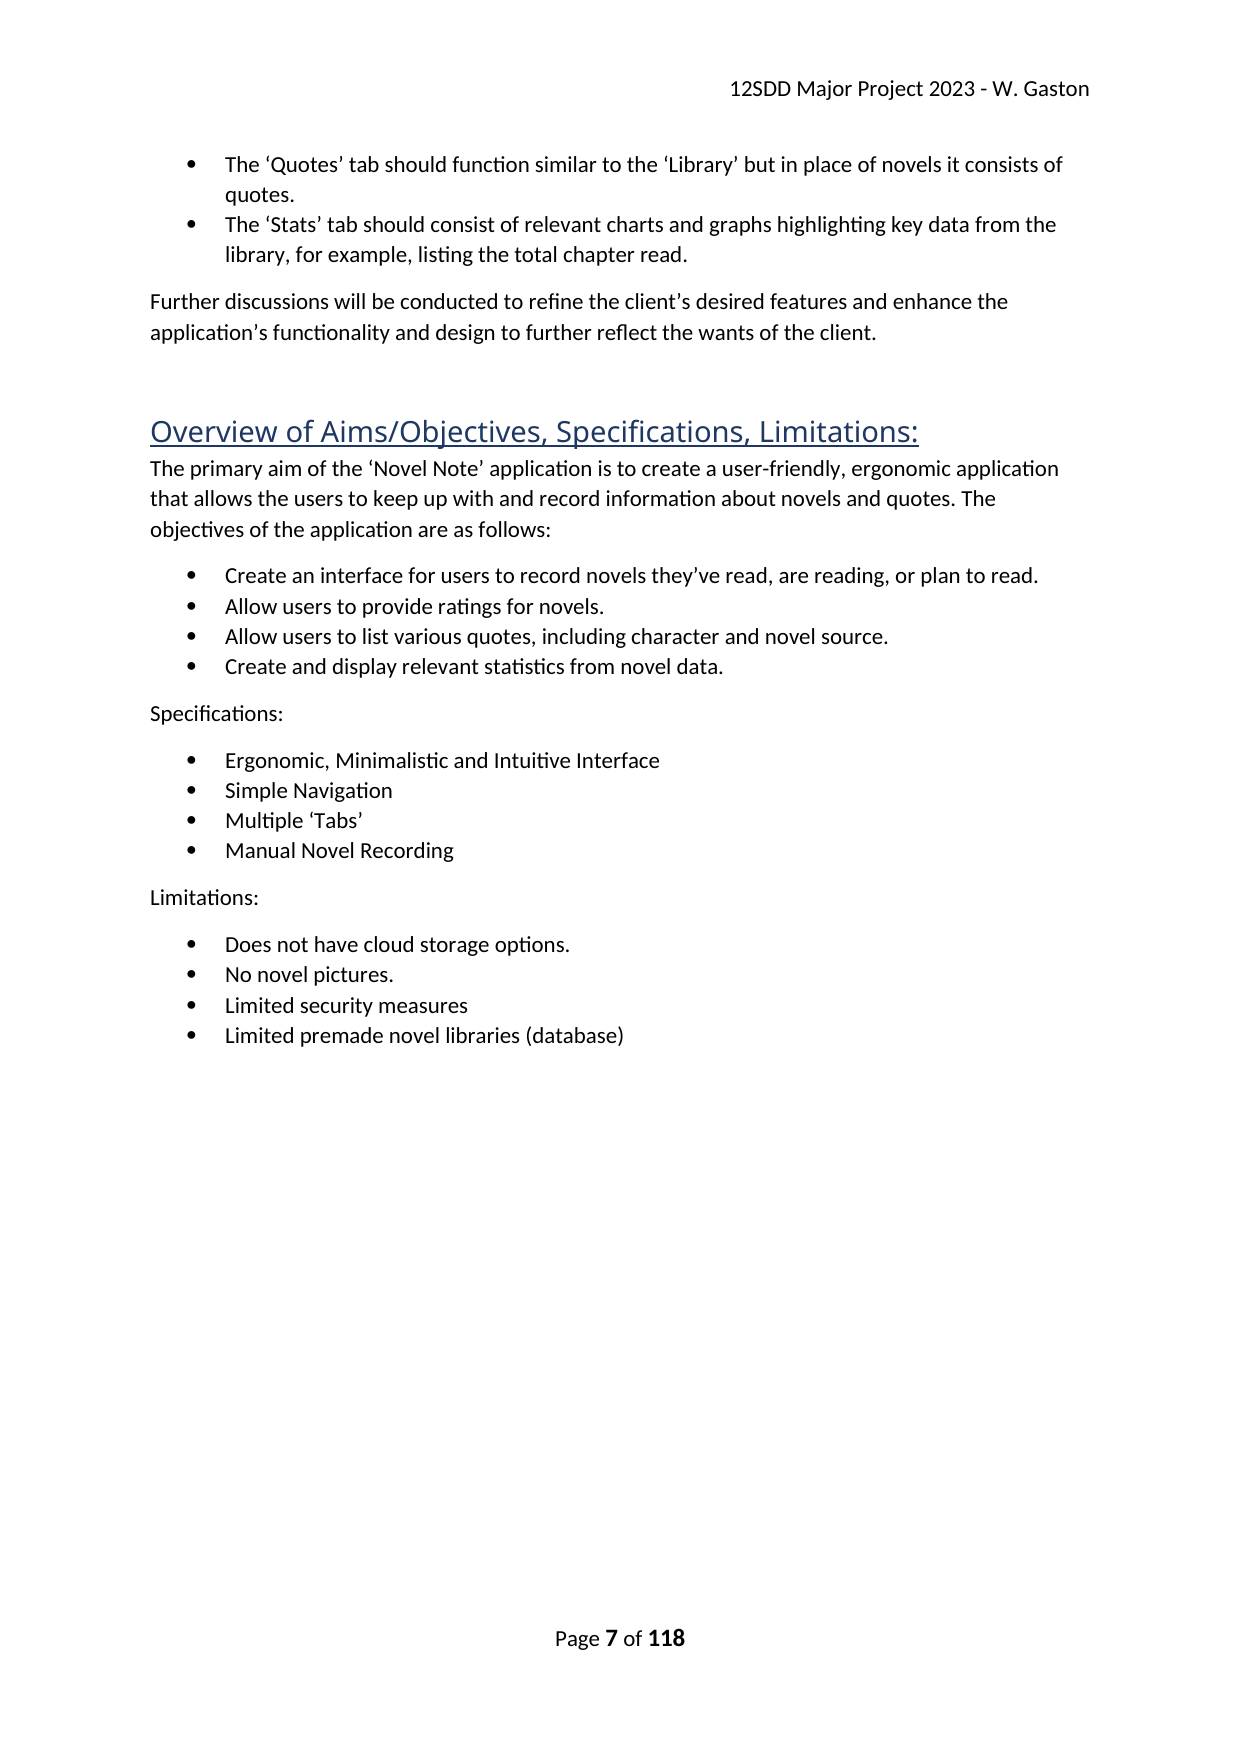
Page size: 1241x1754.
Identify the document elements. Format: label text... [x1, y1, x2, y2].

list Create an interface for users to record novels they’ve read, are reading, or plan to read. [187, 562, 1090, 589]
list Ergonomic, Minimalistic and Intuitive Interface [187, 746, 1090, 774]
subtitle Overview of Aims/Objectives, Specifications, Limitations: [150, 411, 1090, 451]
text Further discussions will be conducted to refine the client’s desired features and enhance the application’s functionality and design to further reflect the wants of the client. [150, 287, 1090, 346]
list The ‘Quotes’ tab should function similar to the ‘Library’ but in place of novels it consists of quotes. [187, 150, 1090, 208]
list No novel pictures. [187, 961, 1090, 988]
list Simple Navigation [187, 776, 1090, 804]
list The ‘Stats’ tab should consist of relevant charts and graphs highlighting key data from the library, for example, listing the total chapter read. [187, 210, 1090, 269]
list Allow users to list various quotes, including character and novel source. [187, 622, 1090, 650]
list Manual Novel Recording [187, 837, 1090, 864]
list Limited premade novel libraries (database) [187, 1021, 1090, 1049]
list Allow users to provide ratings for novels. [187, 592, 1090, 620]
list Create and display relevant statistics from novel data. [187, 652, 1090, 680]
list Multiple ‘Tabs’ [187, 806, 1090, 834]
text Specifications: [150, 699, 1090, 727]
list Does not have cloud storage options. [187, 930, 1090, 958]
text The primary aim of the ‘Novel Note’ application is to create a user-friendly, ergonomic application that allows the users to keep up with and record information about novels and quotes. The objectives of the application are as follows: [150, 454, 1090, 543]
list Limited security measures [187, 991, 1090, 1019]
text Limitations: [150, 883, 1090, 911]
